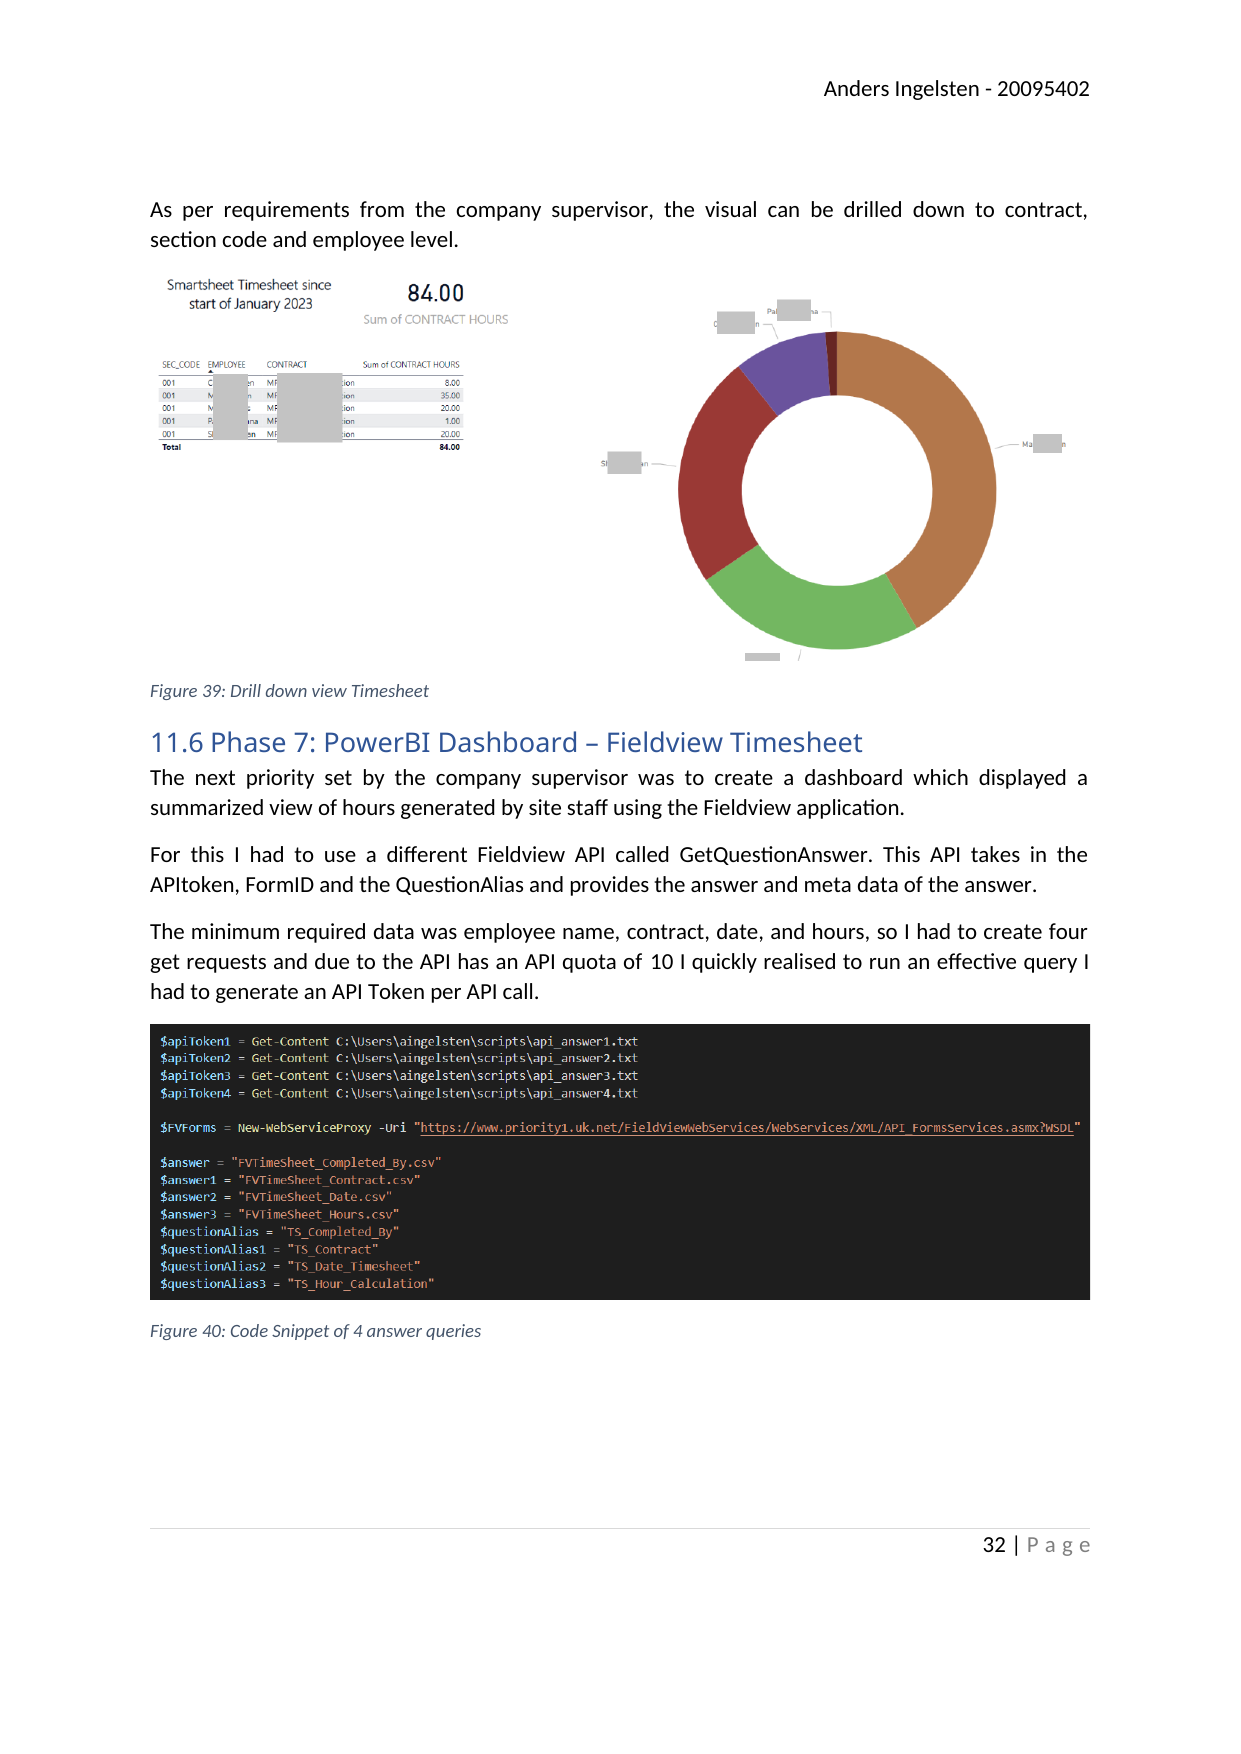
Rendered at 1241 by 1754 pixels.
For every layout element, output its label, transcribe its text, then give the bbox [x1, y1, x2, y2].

text Figure : Drill down view Timesheet [150, 679, 1090, 702]
text The minimum required data was employee name, contract, date, and hours, so I had to create four get requests and due to the API has an API quota of 10 I quickly realised to run an effective query I had to generate an API Token per API call. [150, 917, 1090, 1005]
subtitle Phase 7: PowerBI Dashboard – Fieldview Timesheet [150, 723, 1090, 760]
picture [150, 272, 1090, 661]
text As per requirements from the company supervisor, the visual can be drilled down to contract, section code and employee level. [150, 195, 1090, 254]
text Figure : Code Snippet of 4 answer queries [150, 1319, 1090, 1342]
text The next priority set by the company supervisor was to create a dashboard which displayed a summarized view of hours generated by site staff using the Fieldview application. [150, 763, 1090, 821]
text For this I had to use a different Fieldview API called GetQuestionAnswer. This API takes in the APItoken, FormID and the QuestionAlias and provides the answer and meta data of the answer. [150, 840, 1090, 898]
picture [150, 1024, 1091, 1300]
